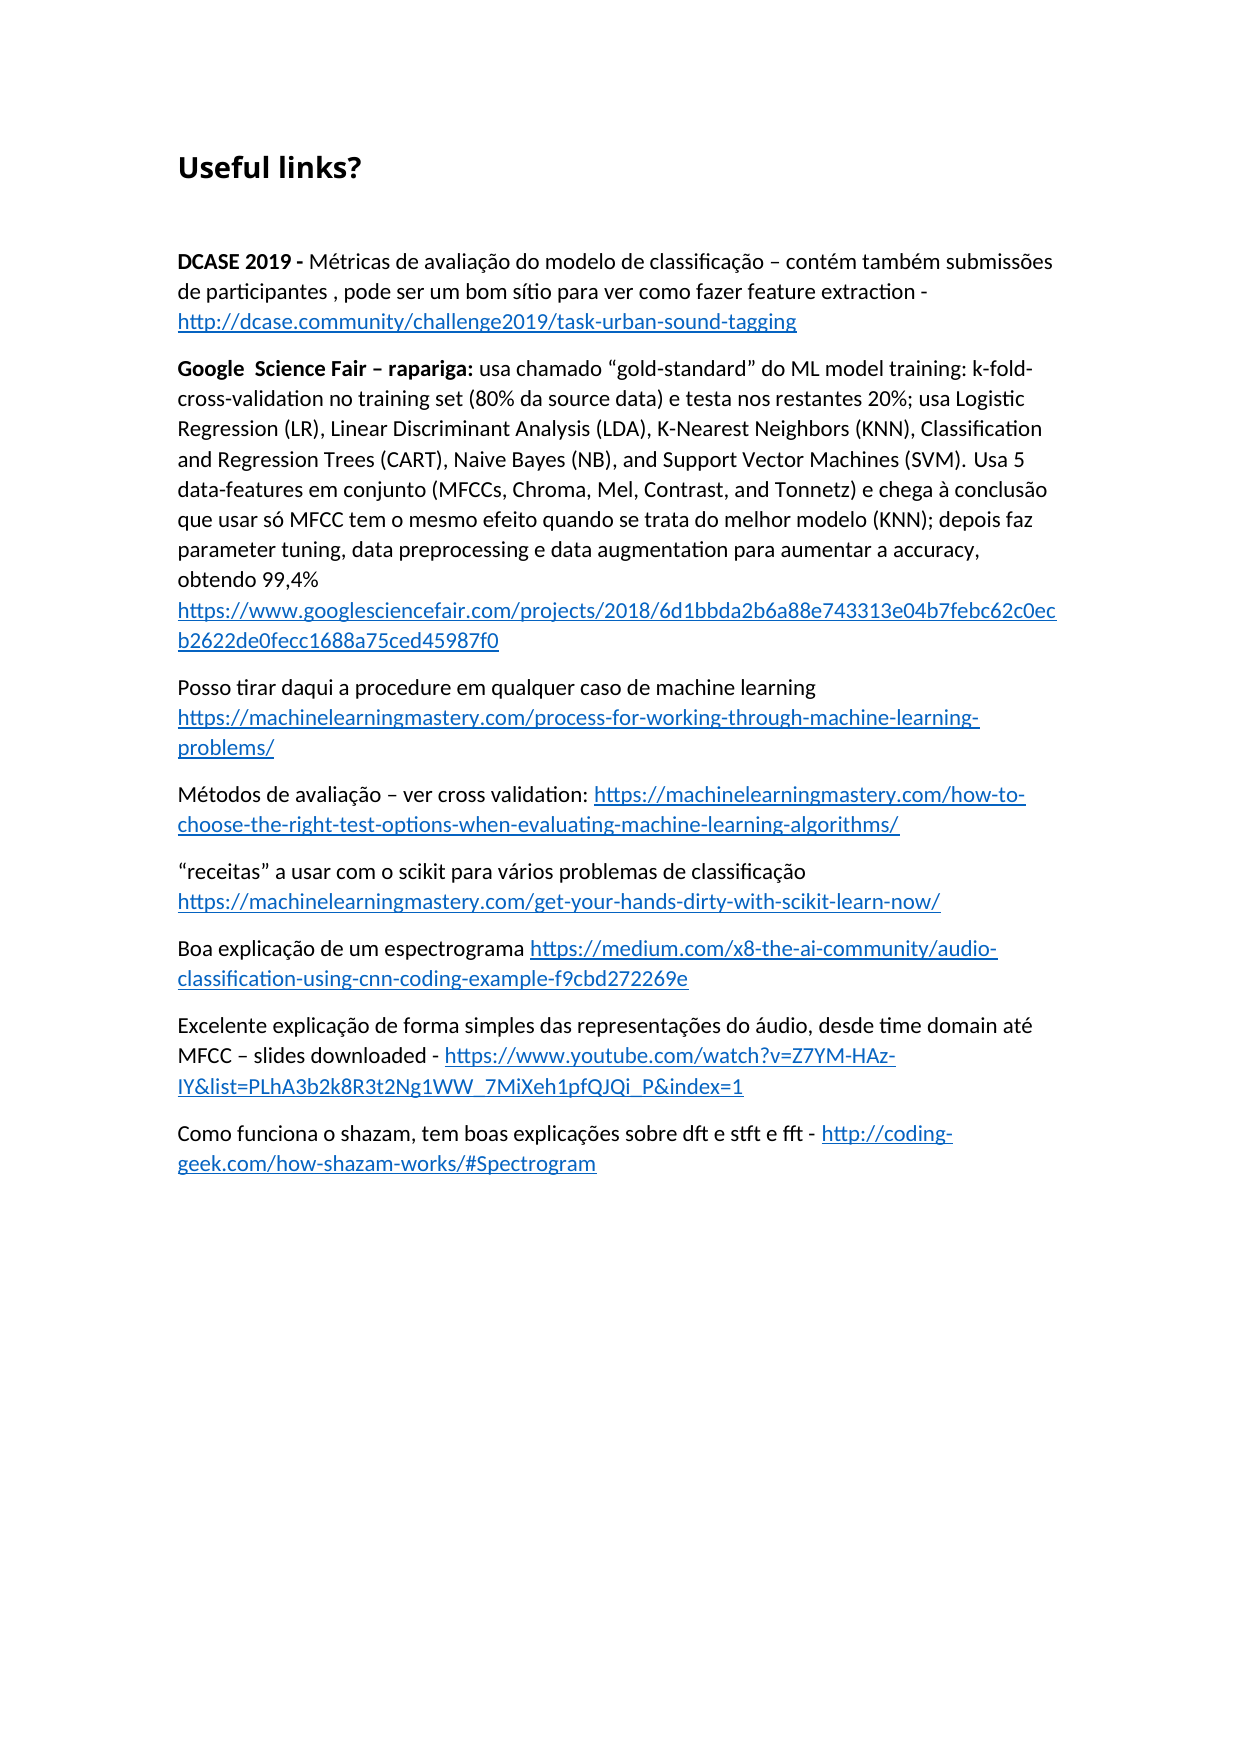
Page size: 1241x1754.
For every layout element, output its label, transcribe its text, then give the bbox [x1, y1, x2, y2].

text “receitas” a usar com o scikit para vários problemas de classificação https://machinelearningmastery.com/get-your-hands-dirty-with-scikit-learn-now/ [177, 857, 1063, 915]
text Excelente explicação de forma simples das representações do áudio, desde time domain até MFCC – slides downloaded - https://www.youtube.com/watch?v=Z7YM-HAz-IY&list=PLhA3b2k8R3t2Ng1WW_7MiXeh1pfQJQi_P&index=1 [177, 1011, 1063, 1100]
text Boa explicação de um espectrograma https://medium.com/x8-the-ai-community/audio-classification-using-cnn-coding-example-f9cbd272269e [177, 934, 1063, 992]
subtitle Useful links? [177, 148, 1063, 187]
text DCASE 2019 - Métricas de avaliação do modelo de classificação – contém também submissões de participantes , pode ser um bom sítio para ver como fazer feature extraction - http://dcase.community/challenge2019/task-urban-sound-tagging [177, 247, 1063, 335]
text Métodos de avaliação – ver cross validation: https://machinelearningmastery.com/how-to-choose-the-right-test-options-when-evaluating-machine-learning-algorithms/ [177, 780, 1063, 838]
text Google Science Fair – rapariga: usa chamado “gold-standard” do ML model training: k-fold-cross-validation no training set (80% da source data) e testa nos restantes 20%; usa Logistic Regression (LR), Linear Discriminant Analysis (LDA), K-Nearest Neighbors (KNN), Classification and Regression Trees (CART), Naive Bayes (NB), and Support Vector Machines (SVM). Usa 5 data-features em conjunto (MFCCs, Chroma, Mel, Contrast, and Tonnetz) e chega à conclusão que usar só MFCC tem o mesmo efeito quando se trata do melhor modelo (KNN); depois faz parameter tuning, data preprocessing e data augmentation para aumentar a accuracy, obtendo 99,4% https://www.googlesciencefair.com/projects/2018/6d1bbda2b6a88e743313e04b7febc62c0ecb2622de0fecc1688a75ced45987f0 [177, 354, 1063, 654]
text Como funciona o shazam, tem boas explicações sobre dft e stft e fft - http://coding-geek.com/how-shazam-works/#Spectrogram [177, 1119, 1063, 1177]
text Posso tirar daqui a procedure em qualquer caso de machine learning https://machinelearningmastery.com/process-for-working-through-machine-learning-problems/ [177, 673, 1063, 761]
